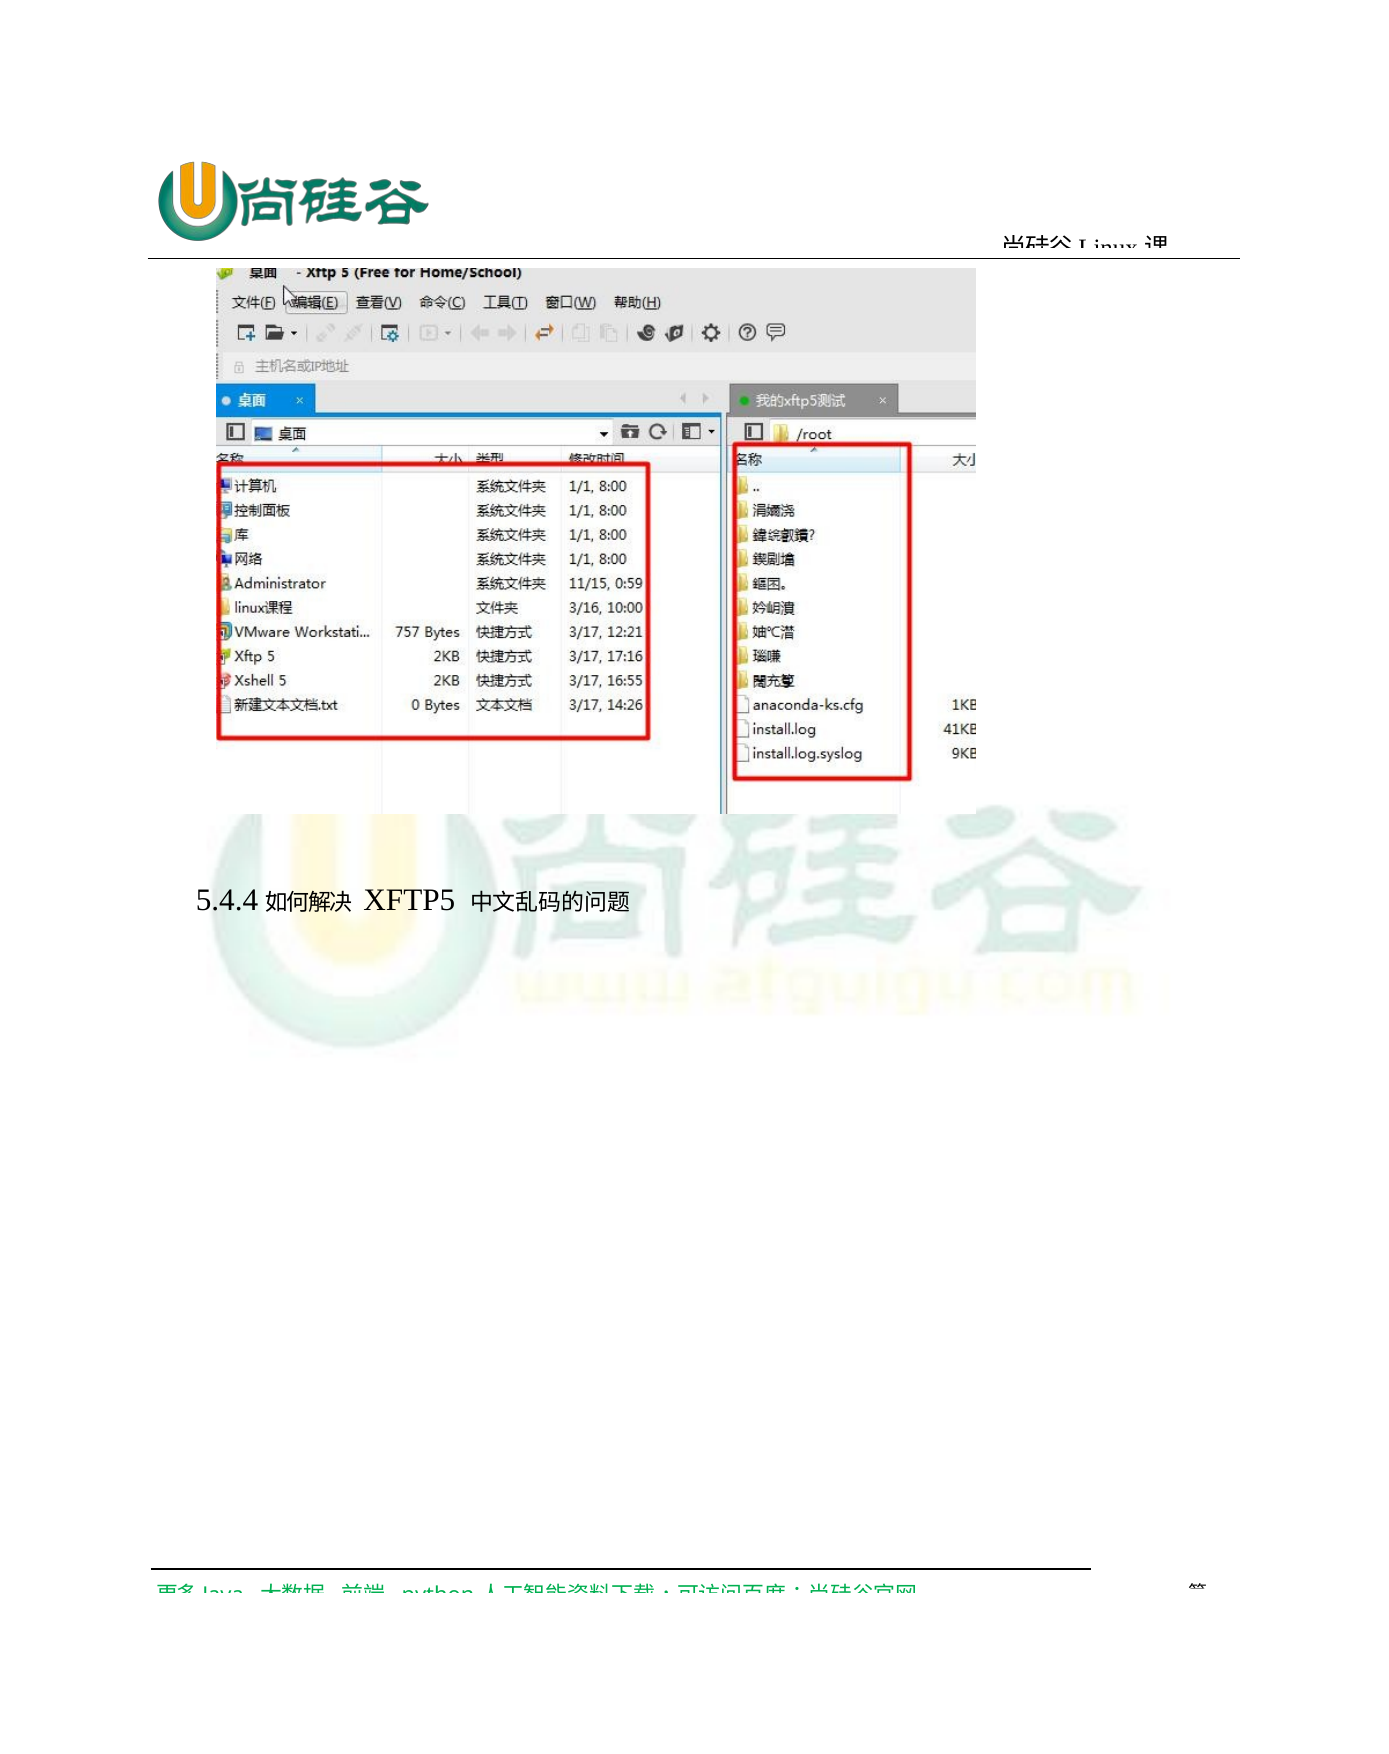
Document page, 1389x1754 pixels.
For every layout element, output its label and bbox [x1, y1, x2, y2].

picture [166, 268, 1259, 1089]
picture [147, 153, 436, 249]
